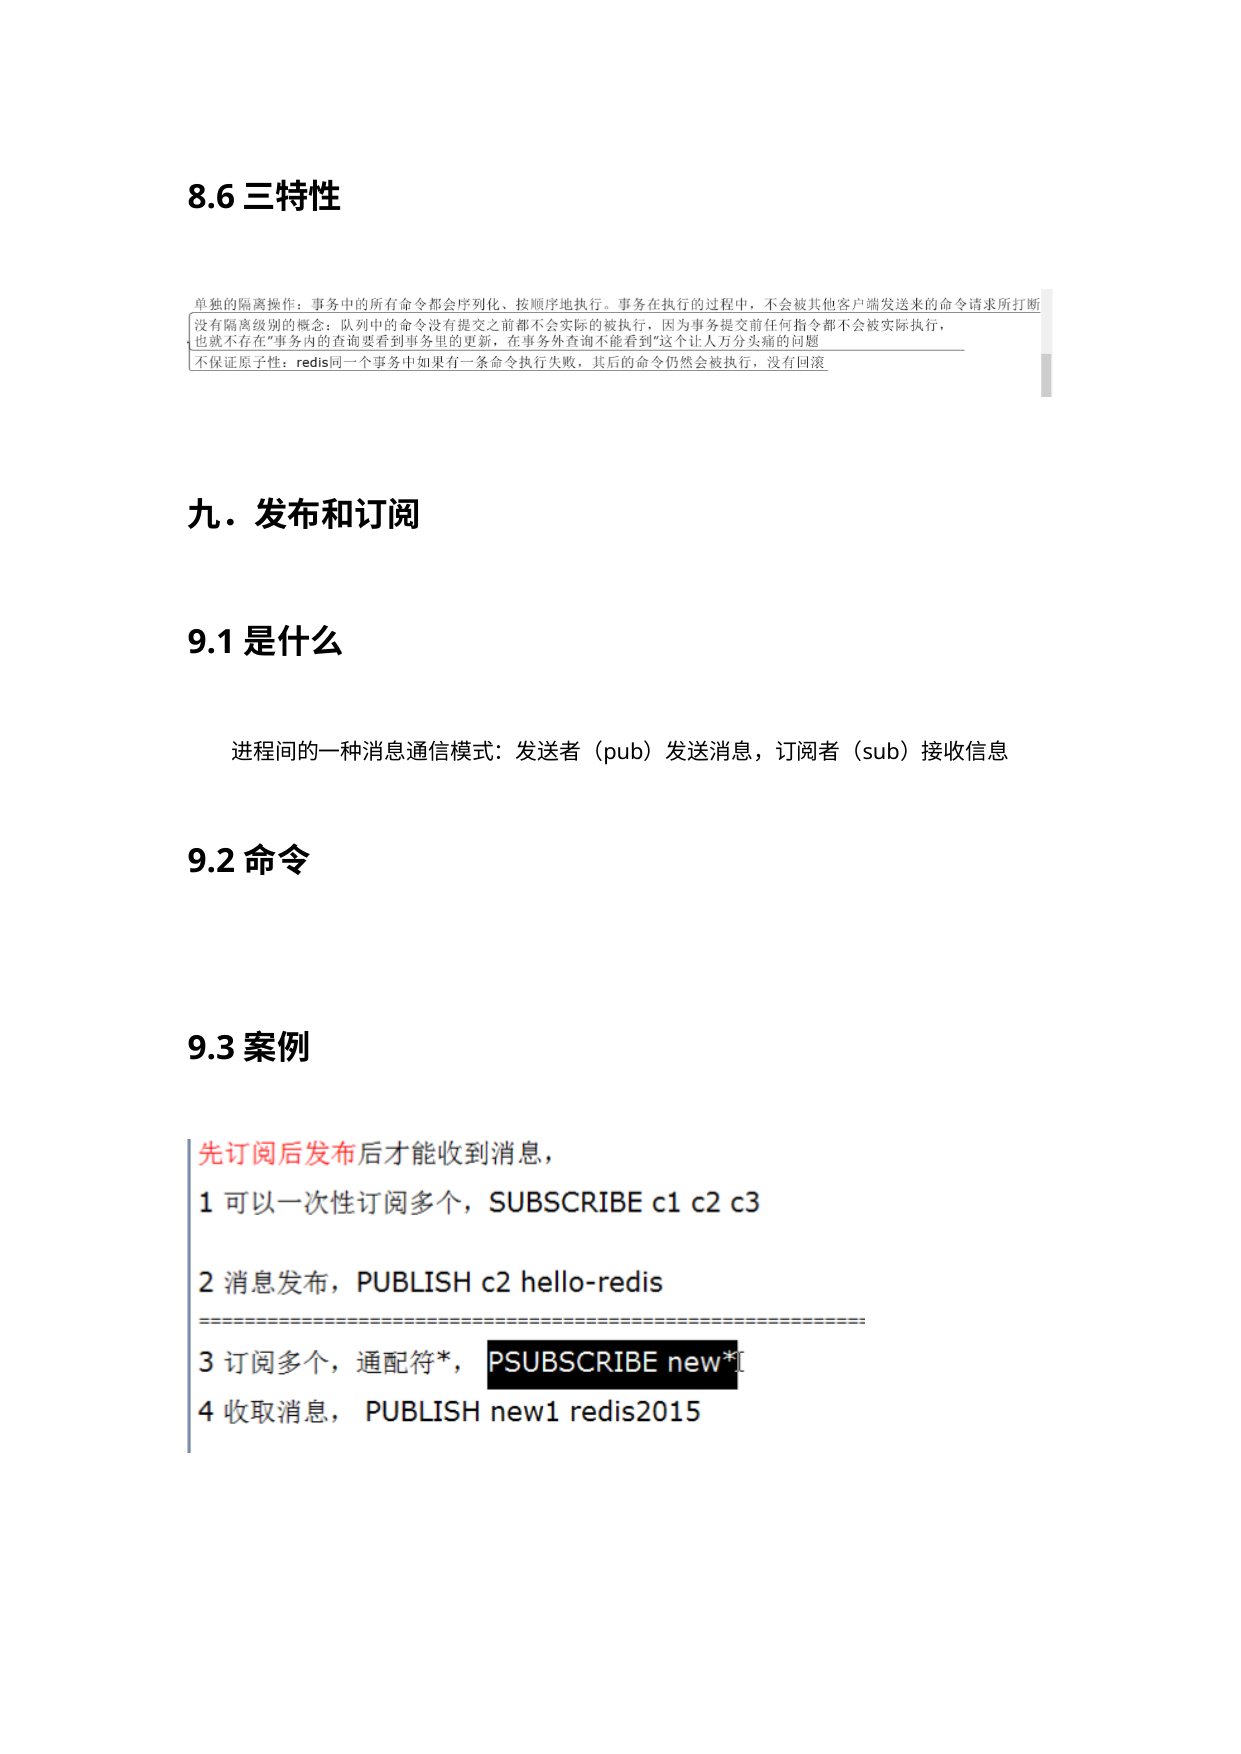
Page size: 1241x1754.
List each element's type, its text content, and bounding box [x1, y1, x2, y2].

picture [187, 289, 1053, 397]
subtitle 9.3 案例 [187, 1013, 1053, 1078]
picture [187, 1139, 865, 1453]
subtitle 8.6三特性 [187, 162, 1053, 227]
subtitle 九．发布和订阅 [187, 479, 1053, 544]
subtitle 9.1 是什么 [187, 606, 1053, 671]
text 进程间的一种消息通信模式：发送者（pub）发送消息，订阅者（sub）接收信息 [187, 733, 1053, 766]
subtitle 9.2 命令 [187, 826, 1053, 891]
